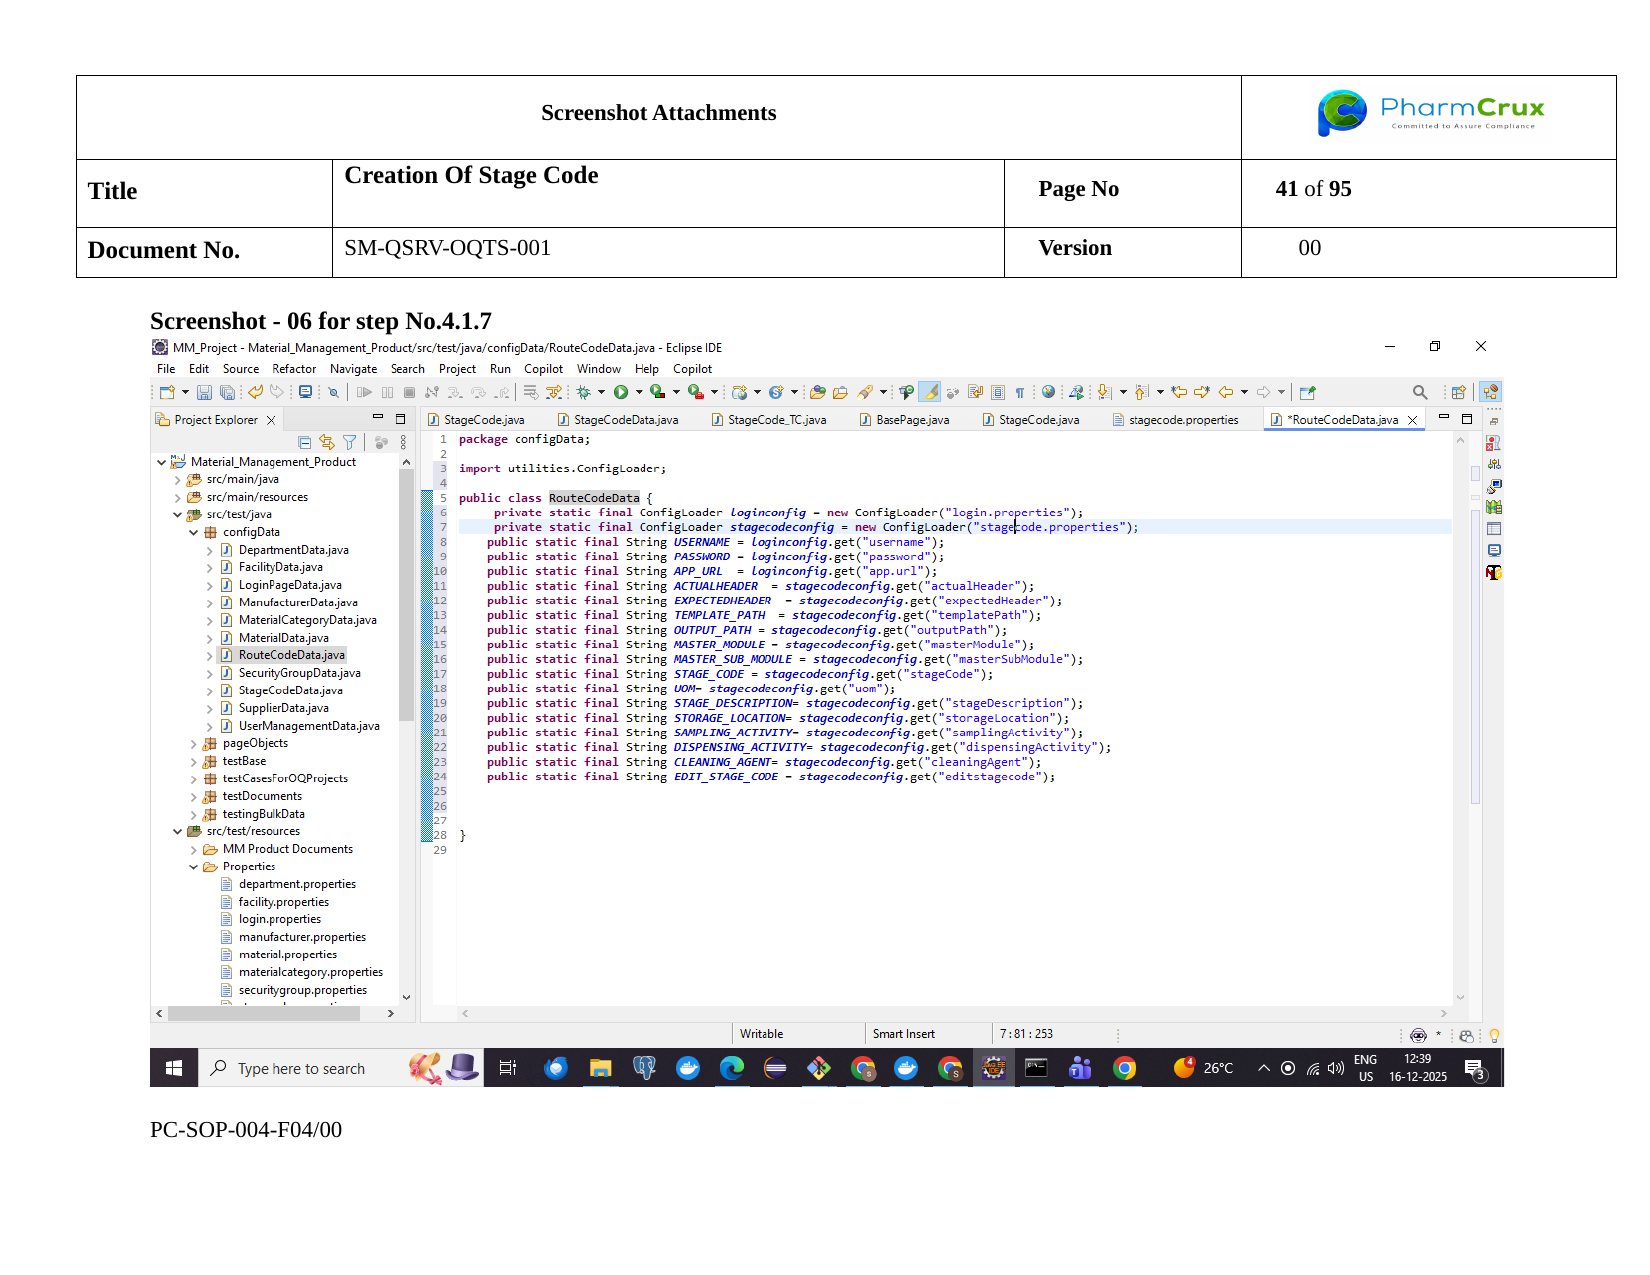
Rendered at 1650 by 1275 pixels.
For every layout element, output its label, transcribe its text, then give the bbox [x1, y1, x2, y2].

picture [1307, 82, 1551, 143]
text Screenshot - 06 for step No.4.1.7 [150, 306, 1500, 336]
picture [150, 336, 1505, 1087]
